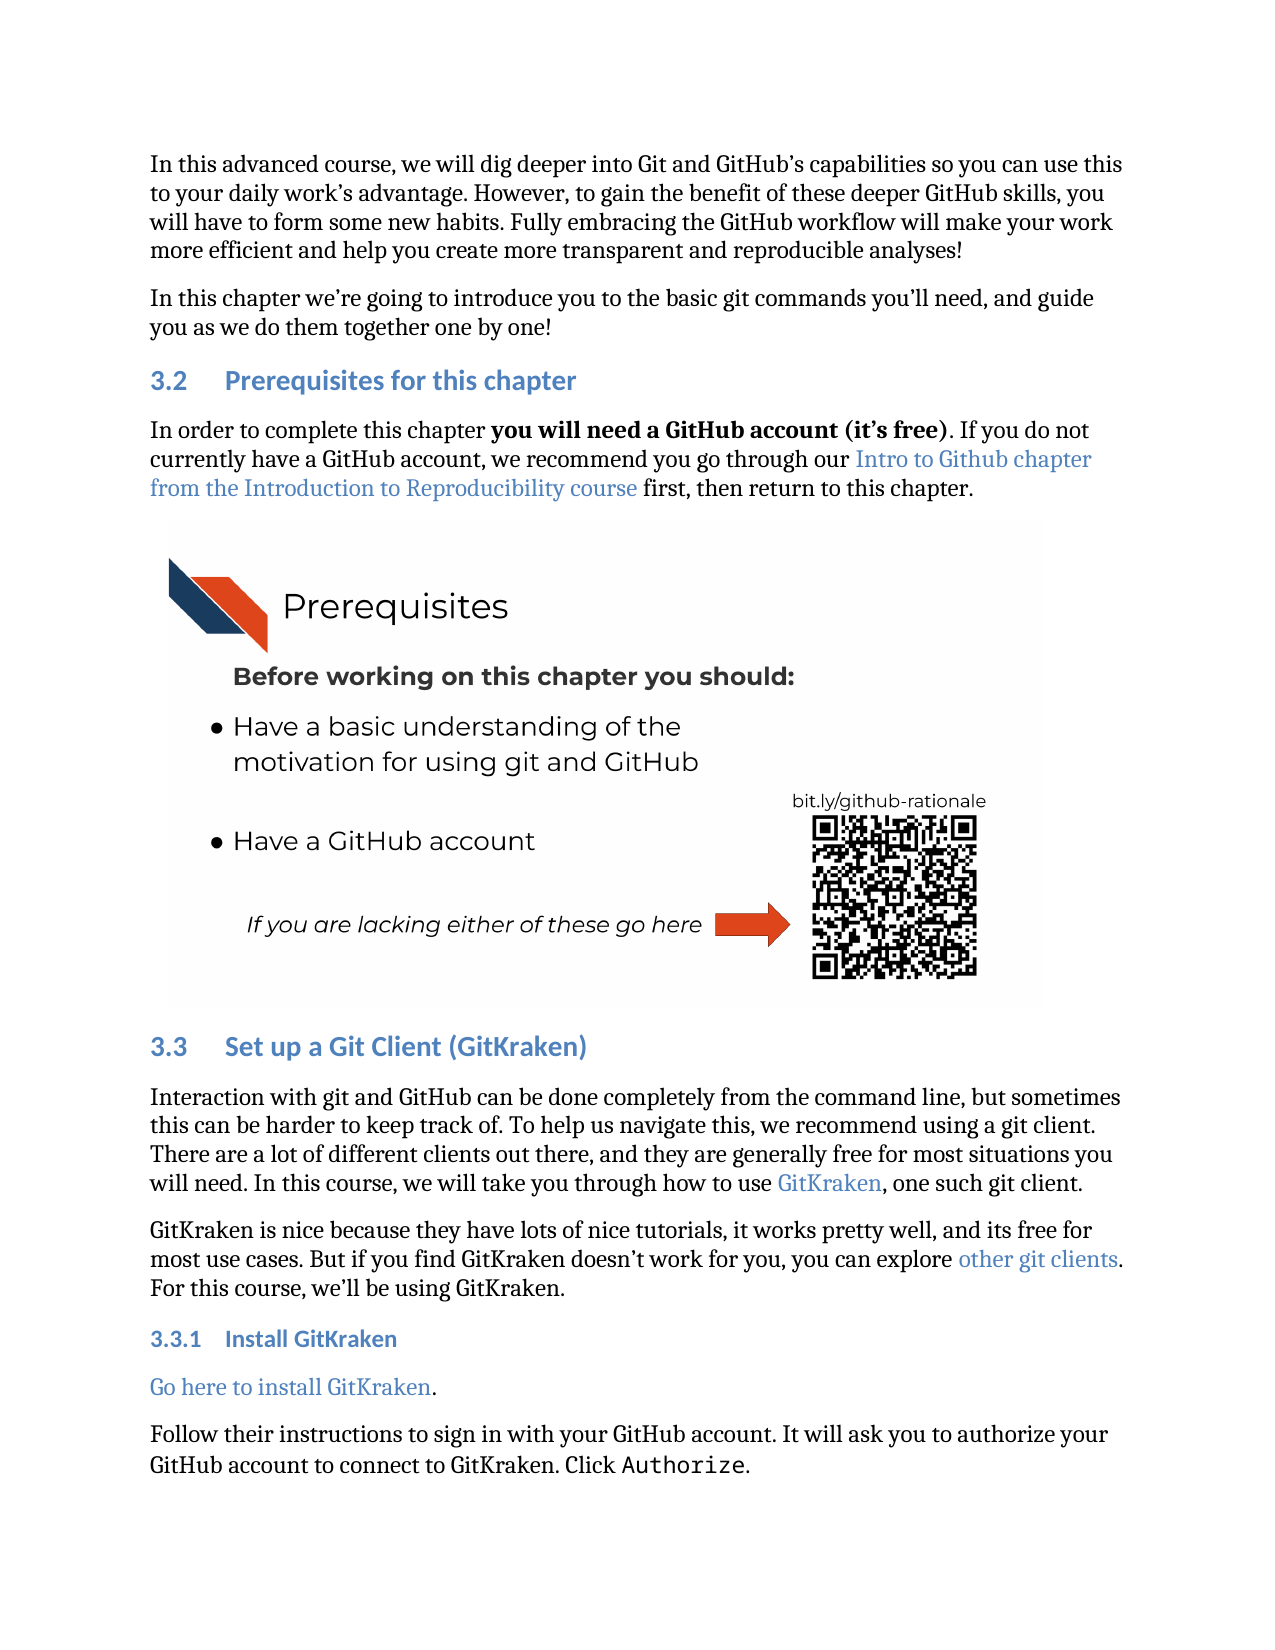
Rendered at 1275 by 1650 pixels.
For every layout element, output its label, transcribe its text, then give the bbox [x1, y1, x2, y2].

subtitle 3.2 Prerequisites for this chapter [150, 362, 1125, 398]
text In this chapter we’re going to introduce you to the basic git commands you’ll need, and guide you as we do them together one by one! [150, 284, 1125, 341]
text Follow their instructions to sign in with your GitHub account. It will ask you to authorize your GitHub account to connect to GitKraken. Click Authorize. [150, 1420, 1125, 1480]
text GitKraken is nice because they have lots of nice tutorials, it works pretty well, and its free for most use cases. But if you find GitKraken doesn’t work for you, you can explore other git clients. For this course, we’ll be using GitKraken. [150, 1216, 1125, 1302]
subtitle 3.3 Set up a Git Client (GitKraken) [150, 1028, 1125, 1064]
text In order to complete this chapter you will need a GitHub account (it’s free). If you do not currently have a GitHub account, we recommend you go through our Intro to Github chapter from the Introduction to Reproducibility course first, then return to this chapter. [150, 416, 1125, 503]
subtitle 3.3.1 Install GitKraken [150, 1323, 1125, 1354]
text Interaction with git and GitHub can be done completely from the command line, but sometimes this can be harder to keep track of. To help us navigate this, we recommend using a git client. There are a lot of different clients out there, and they are generally free for most situations you will need. In this course, we will take you through how to use GitKraken, one such git client. [150, 1082, 1125, 1197]
picture [168, 521, 1044, 1008]
text Go here to install GitKraken. [150, 1373, 1125, 1401]
text In this advanced course, we will dig deeper into Git and GitHub’s capabilities so you can use this to your daily work’s advantage. However, to gain the benefit of these deeper GitHub skills, you will have to form some new habits. Fully embracing the GitHub workflow will make your work more efficient and help you create more transparent and reproducible analyses! [150, 150, 1125, 265]
